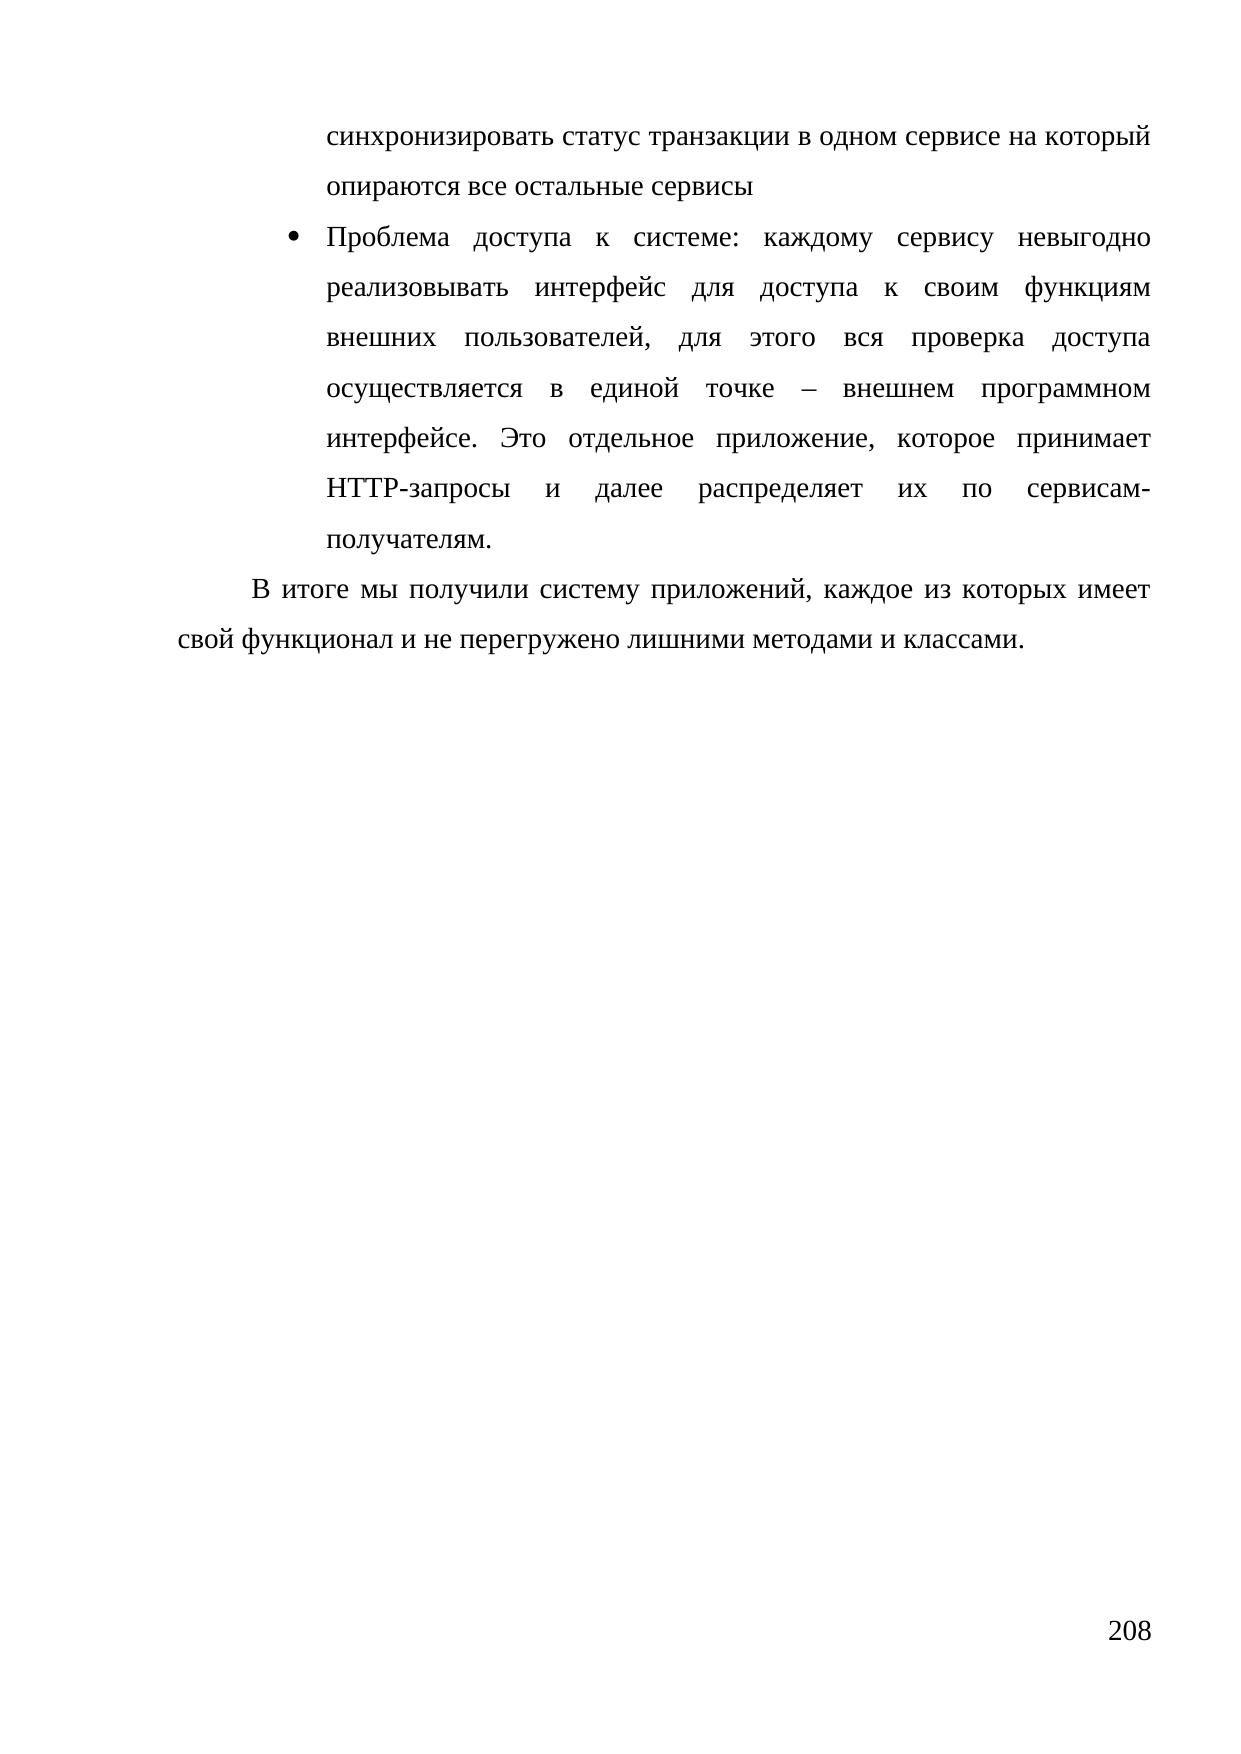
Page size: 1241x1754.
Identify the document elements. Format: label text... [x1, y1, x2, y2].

text В итоге мы получили систему приложений, каждое из которых имеет свой функционал и не перегружено лишними методами и классами. [177, 571, 1152, 655]
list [288, 118, 1152, 202]
list Проблема доступа к системе: каждому сервису невыгодно реализовывать интерфейс для доступа к своим функциям внешних пользователей, для этого вся проверка доступа осуществляется в единой точке – внешнем программном интерфейсе. Это отдельное приложение, которое принимает HTTP-запросы и далее распределяет их по сервисам-получателям. [288, 219, 1152, 554]
